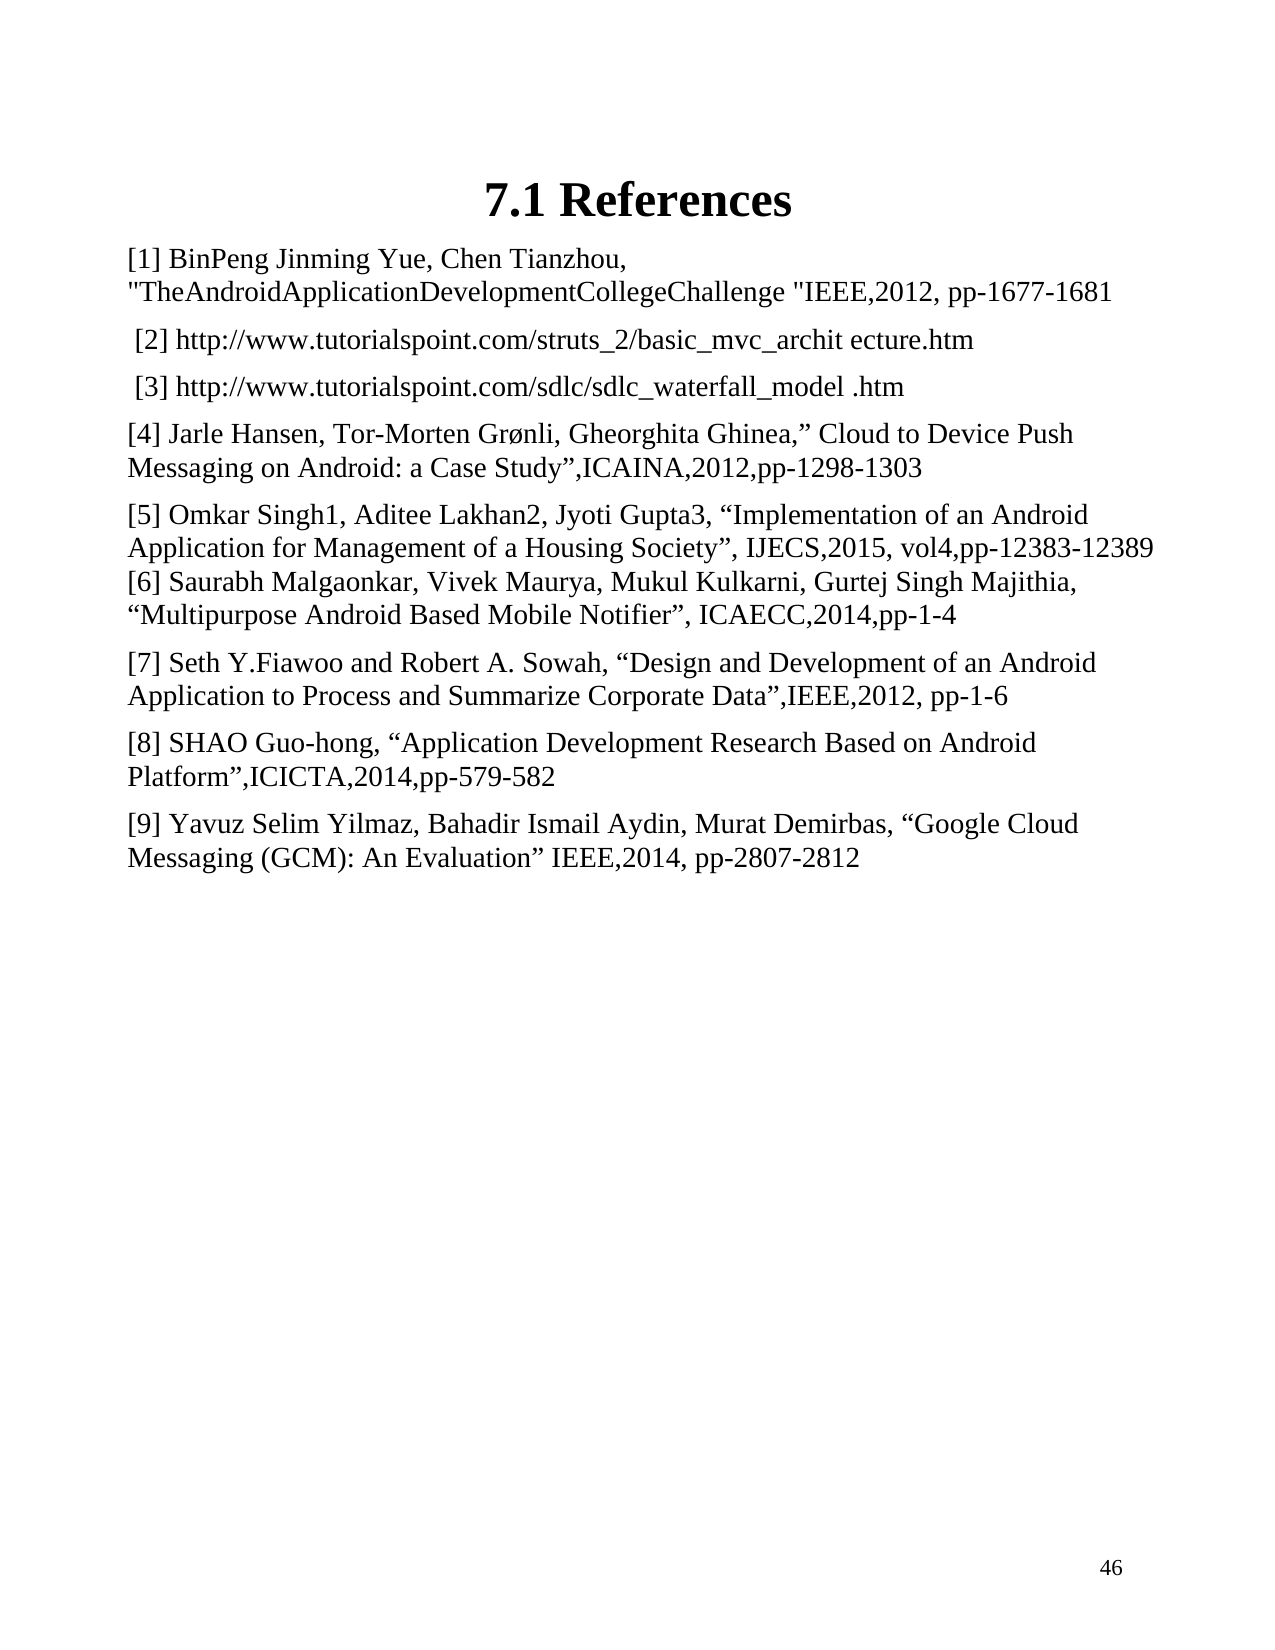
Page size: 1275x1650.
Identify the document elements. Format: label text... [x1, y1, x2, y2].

subtitle [4] Jarle Hansen, Tor-Morten Grønli, Gheorghita Ghinea,” Cloud to Device Push Messaging on Android: a Case Study”,ICAINA,2012,pp-1298-1303 [127, 416, 1192, 483]
subtitle [9] Yavuz Selim Yilmaz, Bahadir Ismail Aydin, Murat Demirbas, “Google Cloud Messaging (GCM): An Evaluation” IEEE,2014, pp-2807-2812 [127, 806, 1192, 873]
subtitle [1] BinPeng Jinming Yue, Chen Tianzhou, "TheAndroidApplicationDevelopmentCollegeChallenge "IEEE,2012, pp-1677-1681 [127, 241, 1192, 308]
subtitle References [484, 170, 1192, 227]
subtitle [2] http://www.tutorialspoint.com/struts_2/basic_mvc_archit ecture.htm [127, 322, 1192, 355]
subtitle [5] Omkar Singh1, Aditee Lakhan2, Jyoti Gupta3, “Implementation of an Android Application for Management of a Housing Society”, IJECS,2015, vol4,pp-12383-12389 [6] Saurabh Malgaonkar, Vivek Maurya, Mukul Kulkarni, Gurtej Singh Majithia, “Multipurpose Android Based Mobile Notifier”, ICAECC,2014,pp-1-4 [127, 497, 1192, 631]
subtitle [7] Seth Y.Fiawoo and Robert A. Sowah, “Design and Development of an Android Application to Process and Summarize Corporate Data”,IEEE,2012, pp-1-6 [127, 645, 1192, 712]
subtitle [8] SHAO Guo-hong, “Application Development Research Based on Android Platform”,ICICTA,2014,pp-579-582 [127, 725, 1192, 792]
subtitle [3] http://www.tutorialspoint.com/sdlc/sdlc_waterfall_model .htm [127, 369, 1192, 402]
